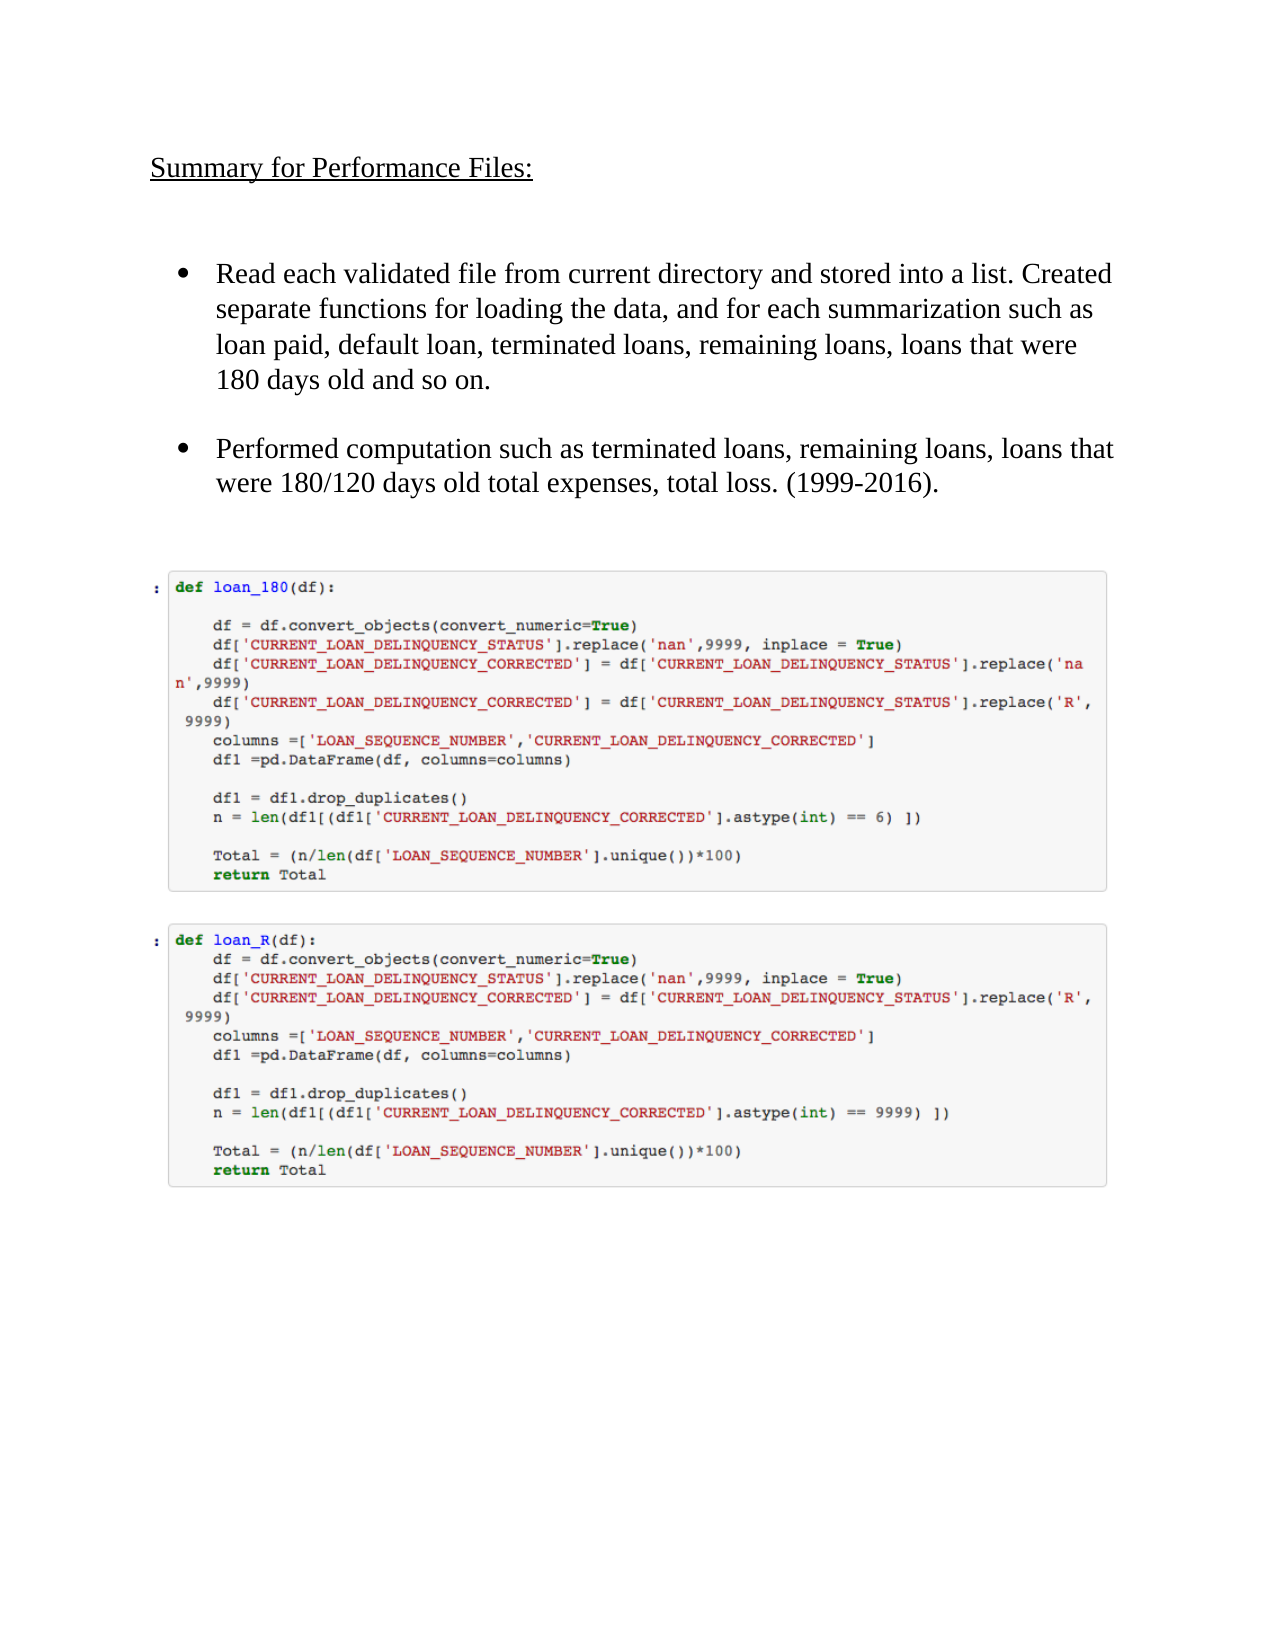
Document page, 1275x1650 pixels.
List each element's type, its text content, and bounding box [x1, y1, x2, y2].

list Performed computation such as terminated loans, remaining loans, loans that were 180/120 days old total expenses, total loss. (1999-2016). [178, 431, 1125, 499]
list Read each validated file from current directory and stored into a list. Created separate functions for loading the data, and for each summarization such as loan paid, default loan, terminated loans, remaining loans, loans that were 180 days old and so on. [178, 254, 1125, 396]
picture [150, 565, 1123, 1193]
text Summary for Performance Files: [150, 150, 1125, 183]
